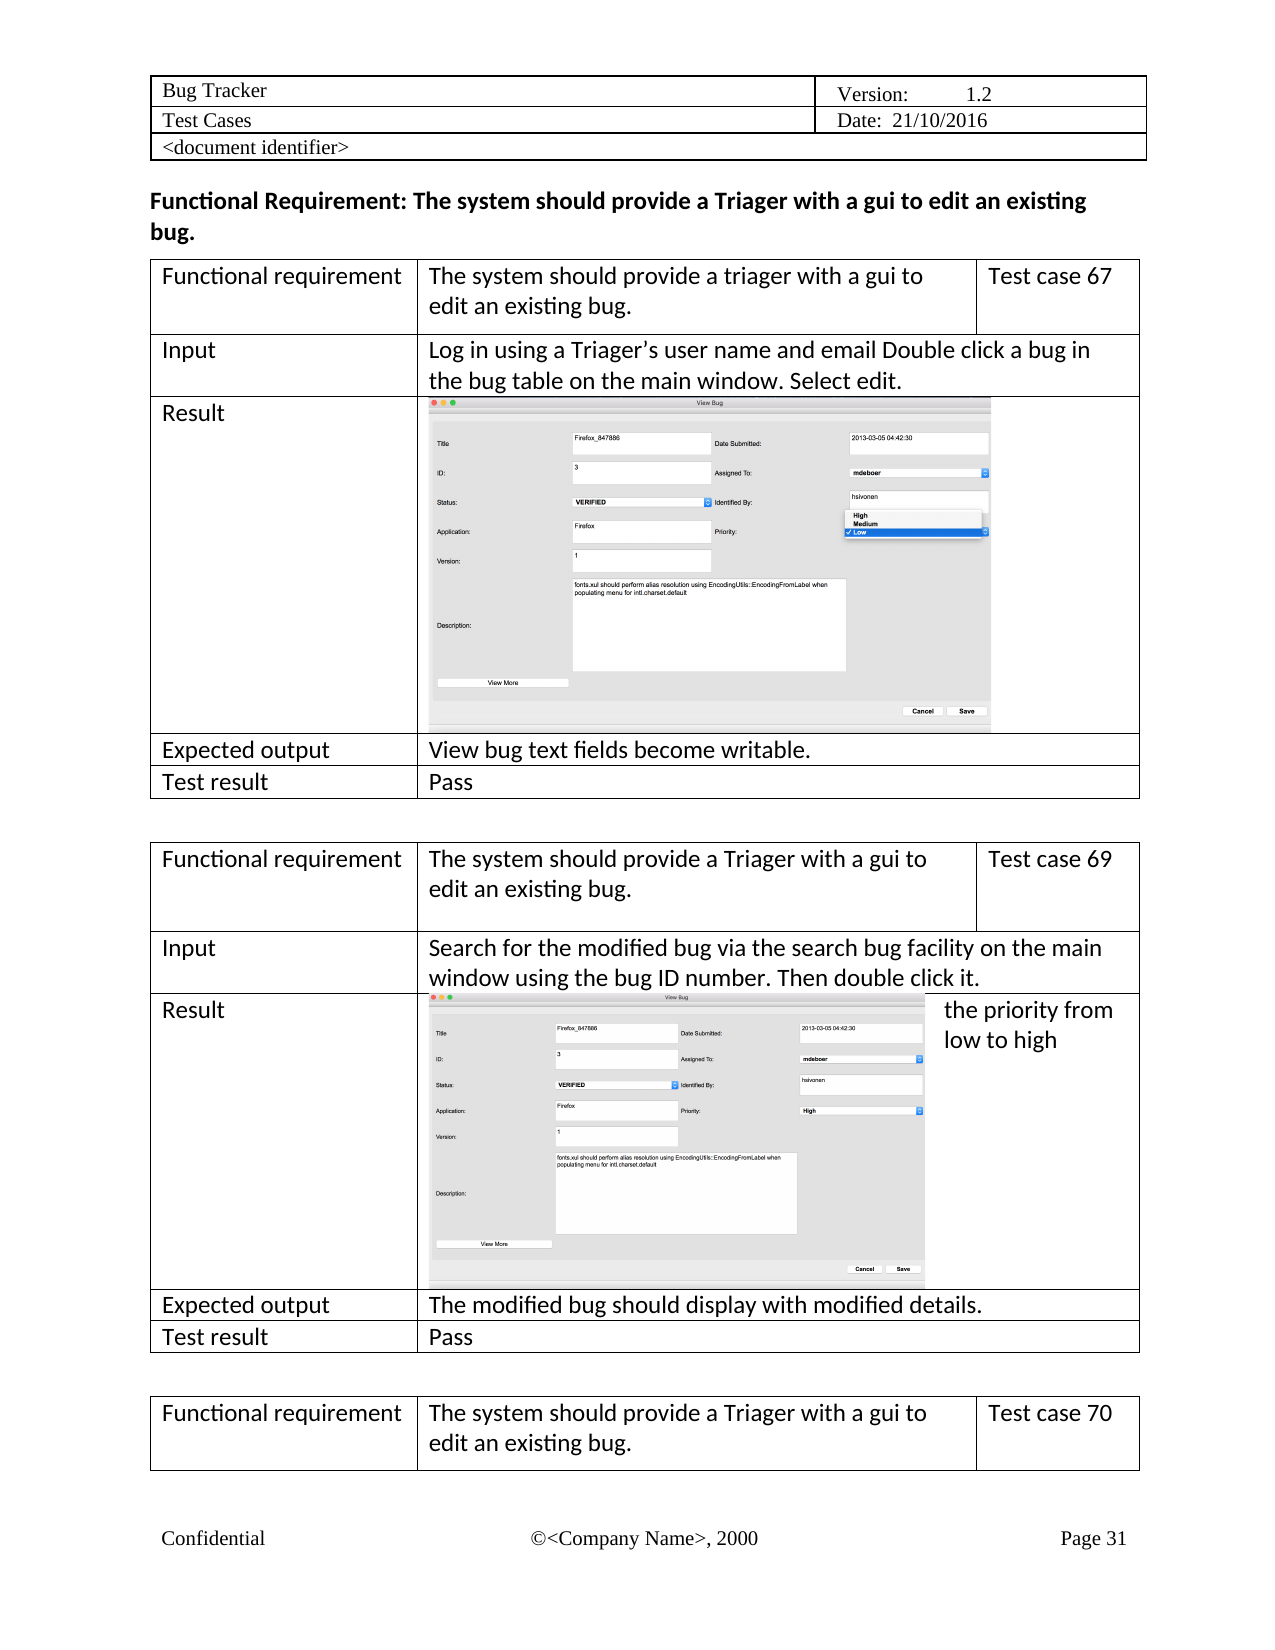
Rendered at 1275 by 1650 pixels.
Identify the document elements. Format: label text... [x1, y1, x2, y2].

table_cell Test result [151, 766, 417, 798]
table_cell [418, 397, 428, 733]
table_cell Pass [418, 766, 1139, 798]
table_cell Expected output [151, 734, 417, 765]
table_header The system should provide a Triager with a gui to edit an existing bug. [418, 1397, 976, 1470]
table_cell the priority from low to high [926, 994, 1139, 1289]
table_cell Expected output [151, 1290, 417, 1320]
table_cell Result [151, 994, 417, 1289]
table_header Test case 67 [977, 260, 1139, 333]
table_header Test case 69 [977, 843, 1139, 931]
table_cell The modified bug should display with modified details. [418, 1290, 1139, 1320]
table_header The system should provide a Triager with a gui to edit an existing bug. [418, 843, 976, 931]
table_header The system should provide a triager with a gui to edit an existing bug. [418, 260, 976, 333]
table_cell Result [151, 397, 417, 733]
table_cell [992, 397, 1139, 733]
table_header Functional requirement [151, 1397, 417, 1470]
table_cell Input [151, 335, 417, 396]
text Functional Requirement: The system should provide a Triager with a gui to edit an existing bug. [150, 185, 1125, 246]
table_cell Pass [418, 1321, 1139, 1352]
table_cell View bug text fields become writable. [418, 734, 1139, 765]
table_cell Test result [151, 1321, 417, 1352]
table_cell Search for the modified bug via the search bug facility on the main window using the bug ID number. Then double click it. [418, 932, 1139, 993]
table_header Functional requirement [151, 843, 417, 931]
table_cell Log in using a Triager’s user name and email Double click a bug in the bug table on the main window. Select edit. [418, 335, 1139, 396]
picture [428, 993, 926, 1289]
table_header Functional requirement [151, 260, 417, 333]
table_header Test case 70 [977, 1397, 1139, 1470]
picture [428, 396, 992, 733]
table_cell Input [151, 932, 417, 993]
